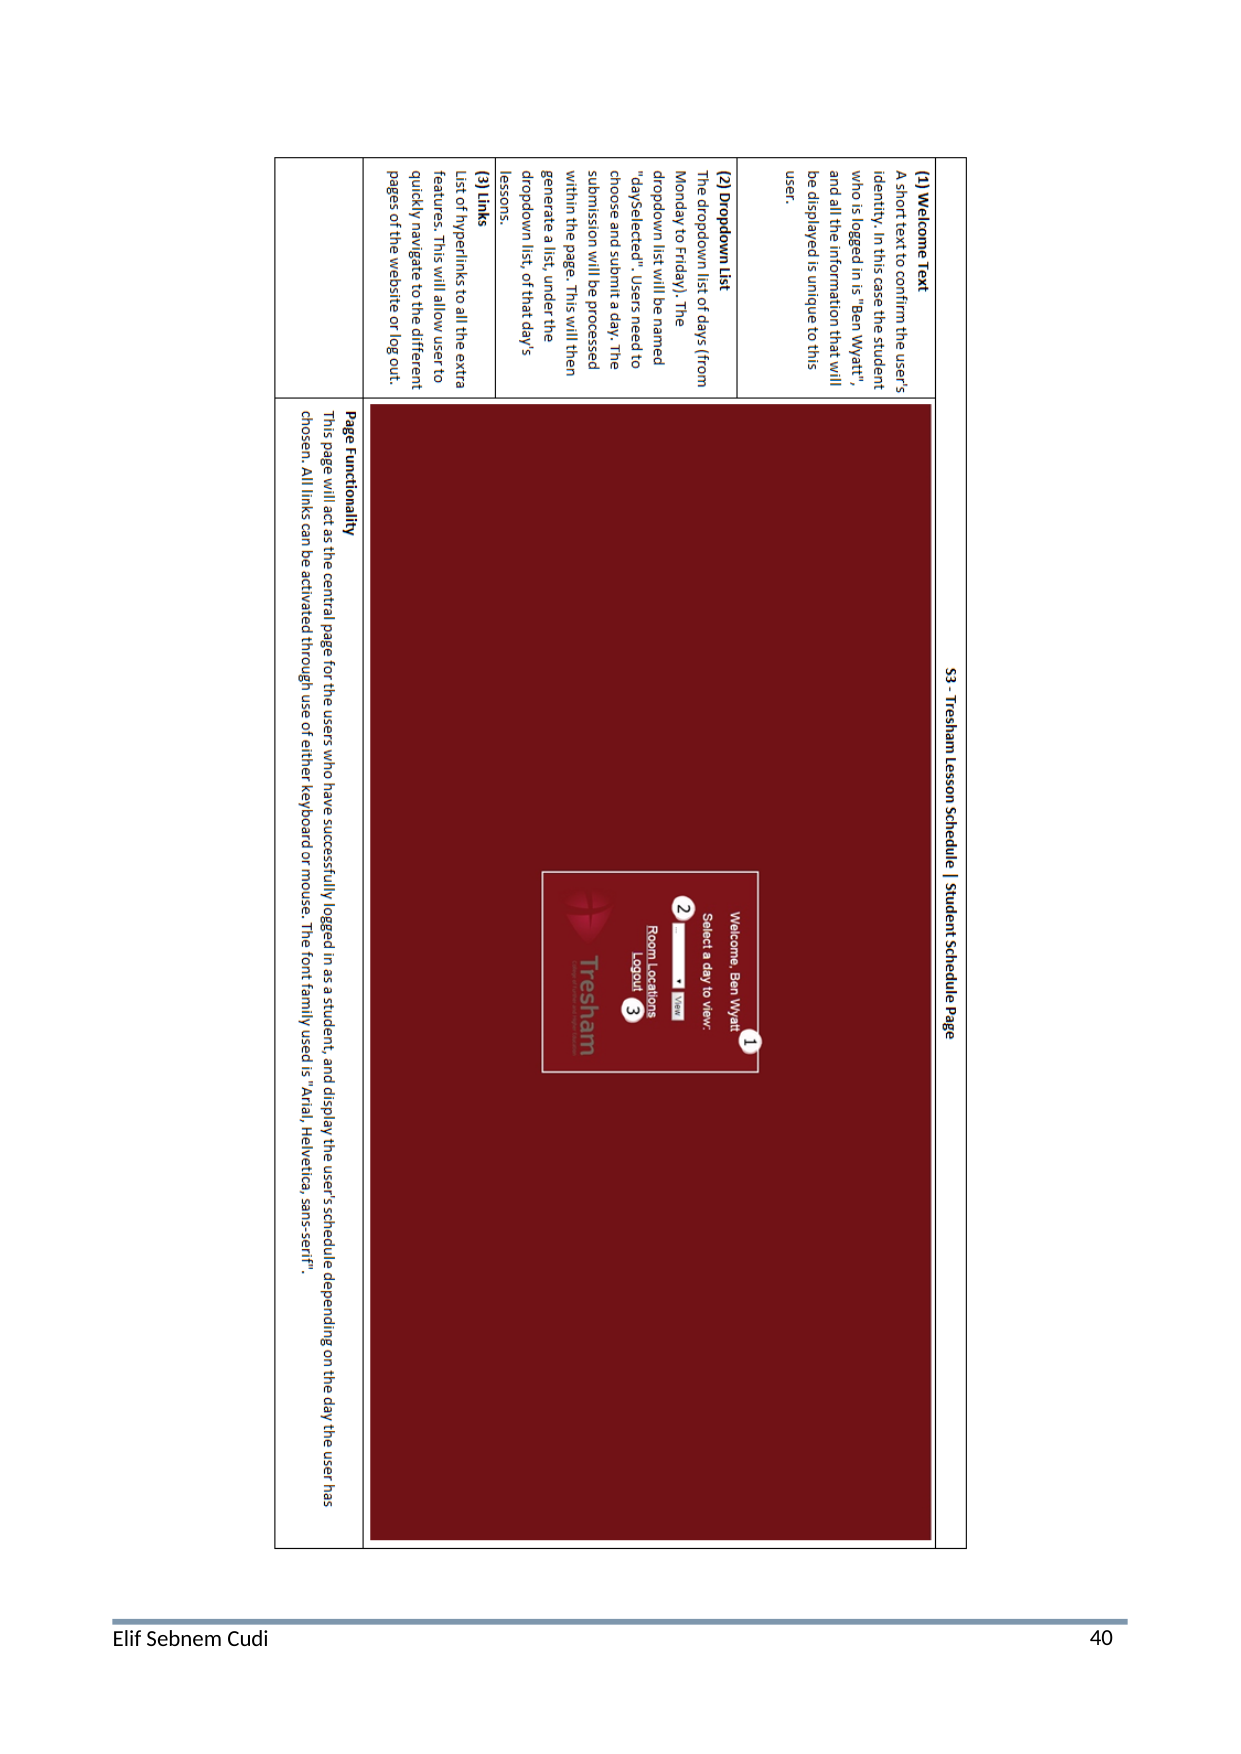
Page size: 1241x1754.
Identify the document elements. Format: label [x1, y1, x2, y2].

picture [266, 152, 972, 1556]
